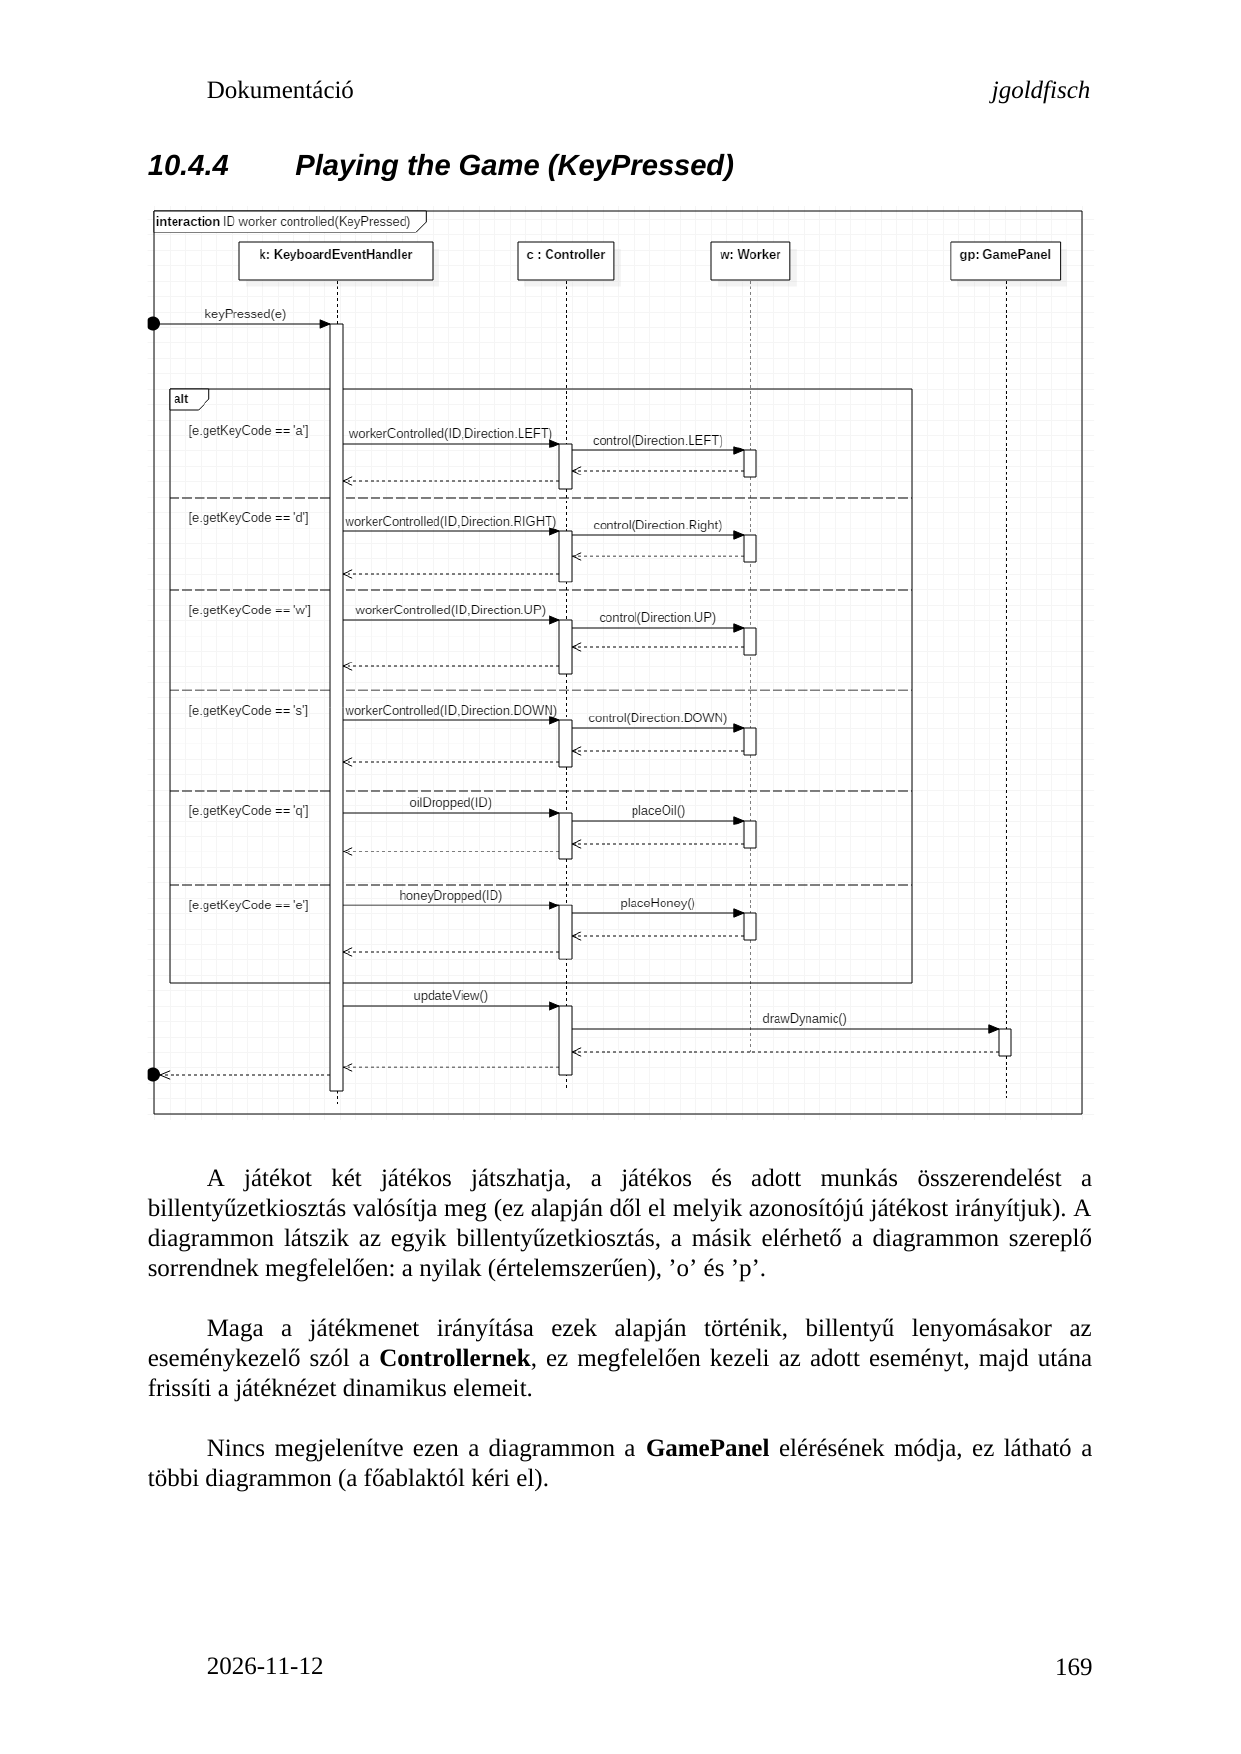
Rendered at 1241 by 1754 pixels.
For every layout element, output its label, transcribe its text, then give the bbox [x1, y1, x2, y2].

subtitle Playing the Game (KeyPressed) [148, 148, 1093, 181]
text A játékot két játékos játszhatja, a játékos és adott munkás összerendelést a billentyűzetkiosztás valósítja meg (ez alapján dől el melyik azonosítójú játékost irányítjuk). A diagrammon látszik az egyik billentyűzetkiosztás, a másik elérhető a diagrammon szereplő sorrendnek megfelelően: a nyilak (értelemszerűen), ’o’ és ’p’. [148, 1162, 1093, 1282]
text Nincs megjelenítve ezen a diagrammon a GamePanel elérésének módja, ez látható a többi diagrammon (a főablaktól kéri el). [148, 1432, 1093, 1492]
picture [147, 206, 1095, 1120]
text Maga a játékmenet irányítása ezek alapján történik, billentyű lenyomásakor az eseménykezelő szól a Controllernek, ez megfelelően kezeli az adott eseményt, majd utána frissíti a játéknézet dinamikus elemeit. [148, 1312, 1093, 1402]
